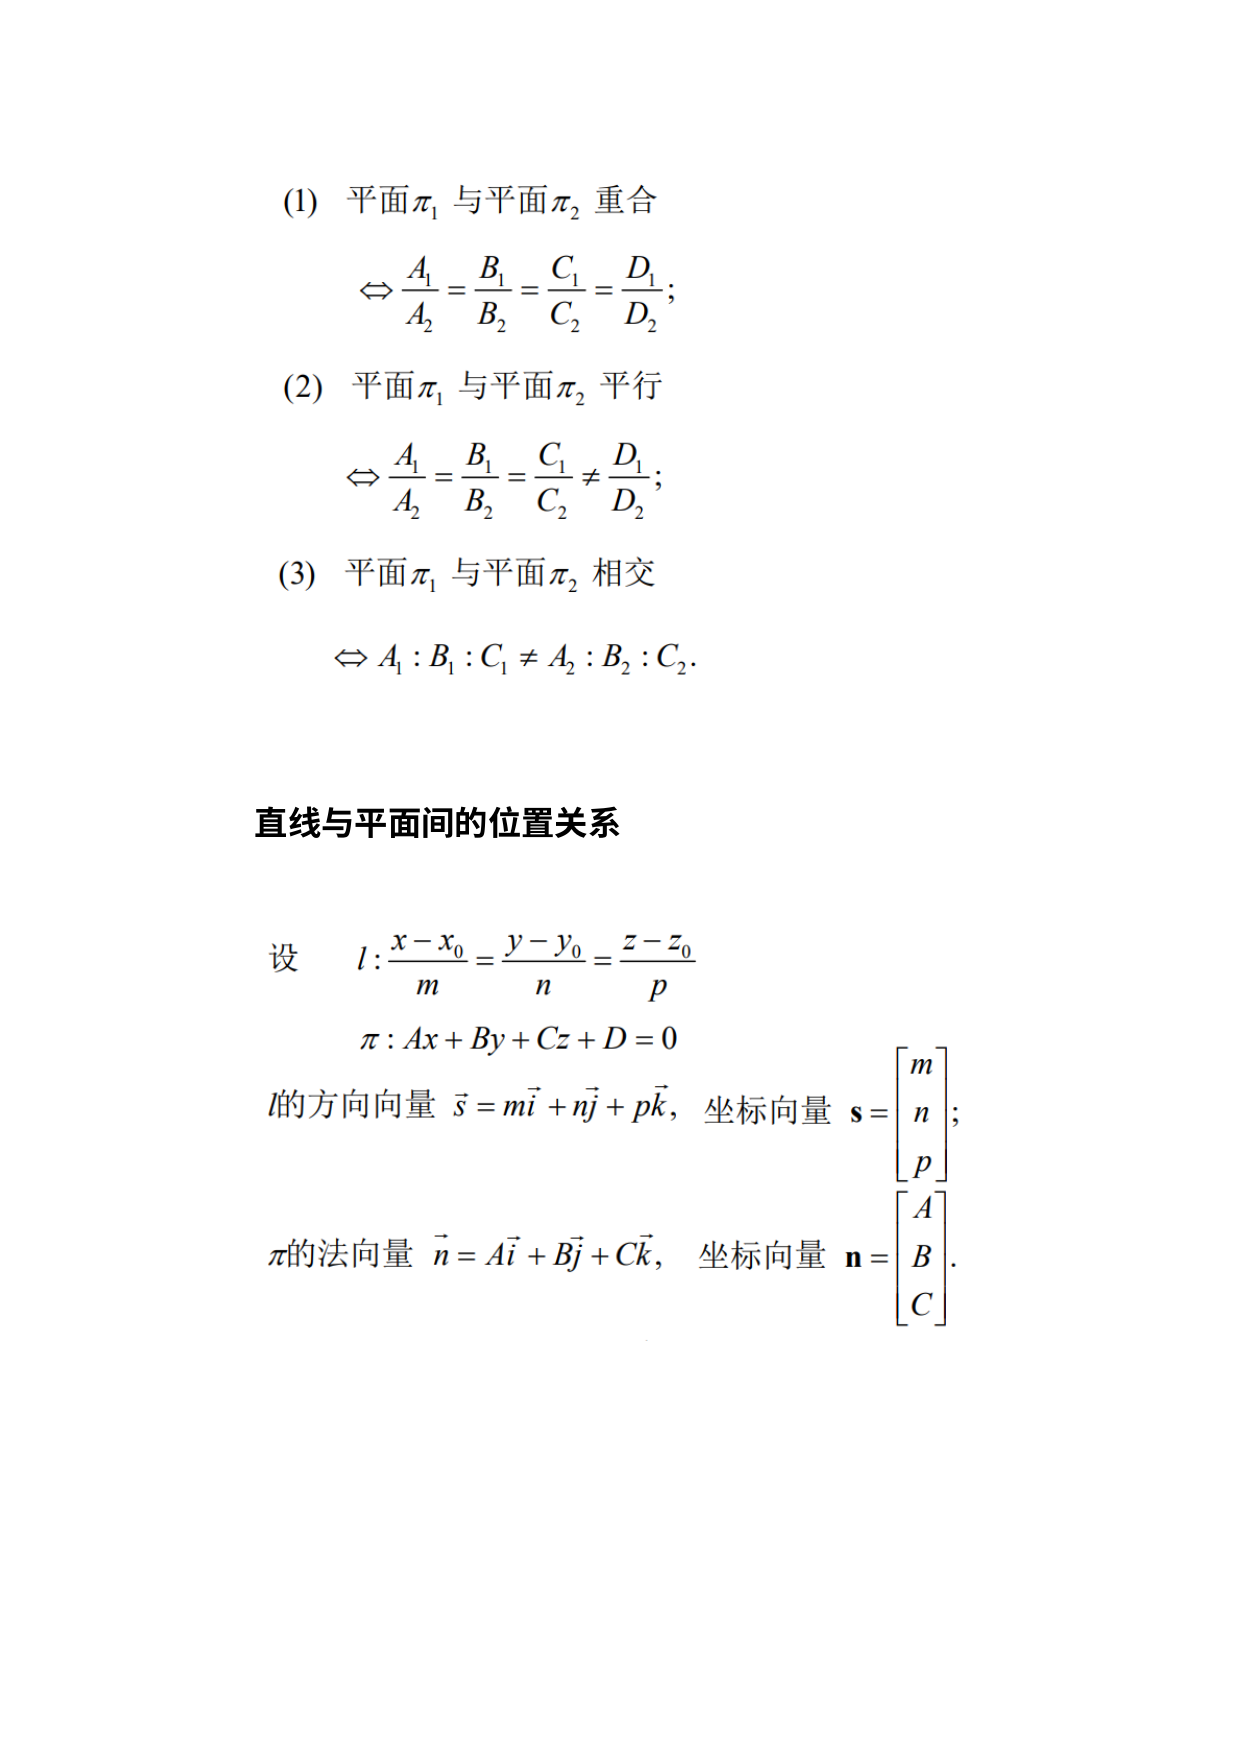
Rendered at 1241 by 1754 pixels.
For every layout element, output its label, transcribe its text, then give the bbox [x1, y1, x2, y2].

subtitle 直线与平面间的位置关系 [187, 788, 1053, 853]
picture [237, 162, 762, 711]
picture [237, 915, 971, 1341]
